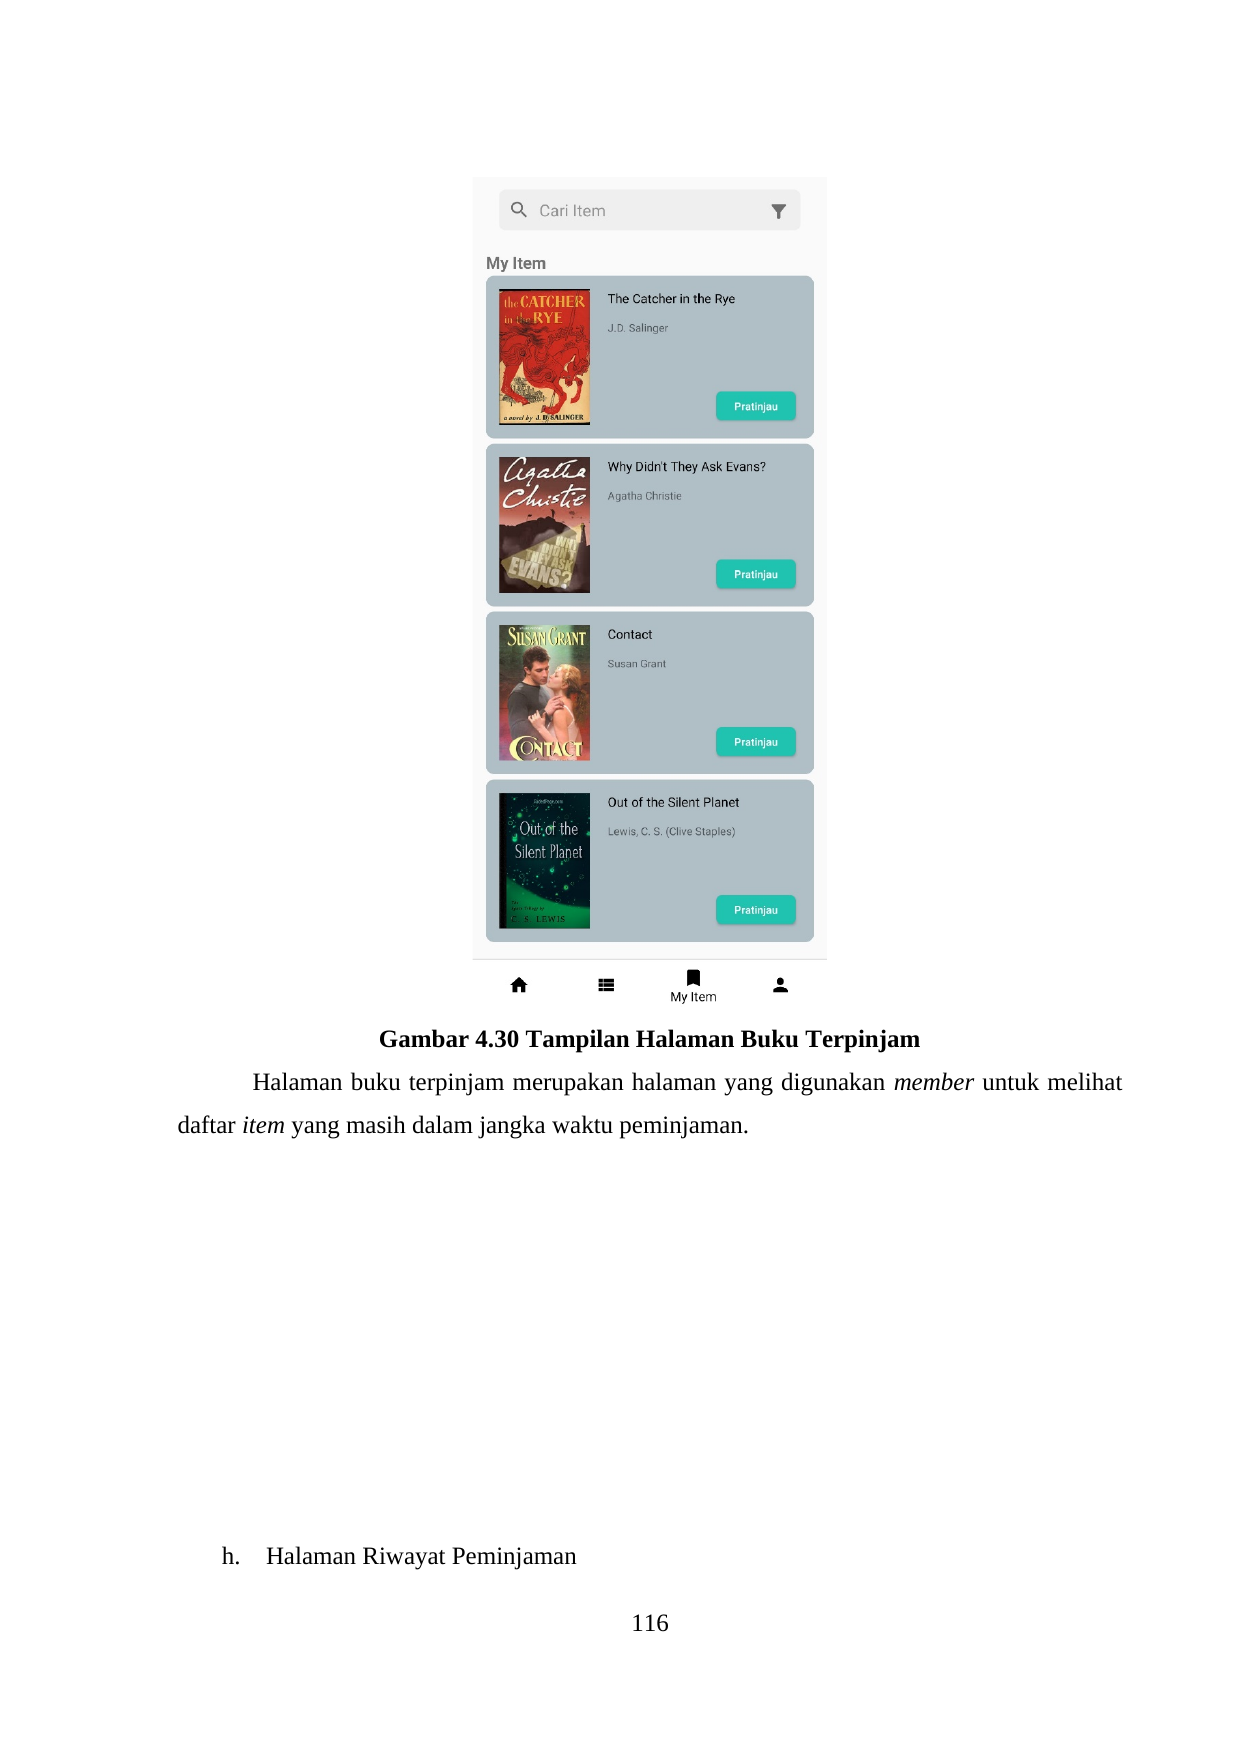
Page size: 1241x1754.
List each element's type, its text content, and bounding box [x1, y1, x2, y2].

list Halaman Riwayat Peminjaman [222, 1541, 1122, 1570]
text Gambar 4.30 Tampilan Halaman Buku Terpinjam [177, 1024, 1122, 1052]
text Halaman buku terpinjam merupakan halaman yang digunakan member untuk melihat daftar item yang masih dalam jangka waktu peminjaman. [177, 1067, 1122, 1139]
picture [472, 177, 827, 1010]
